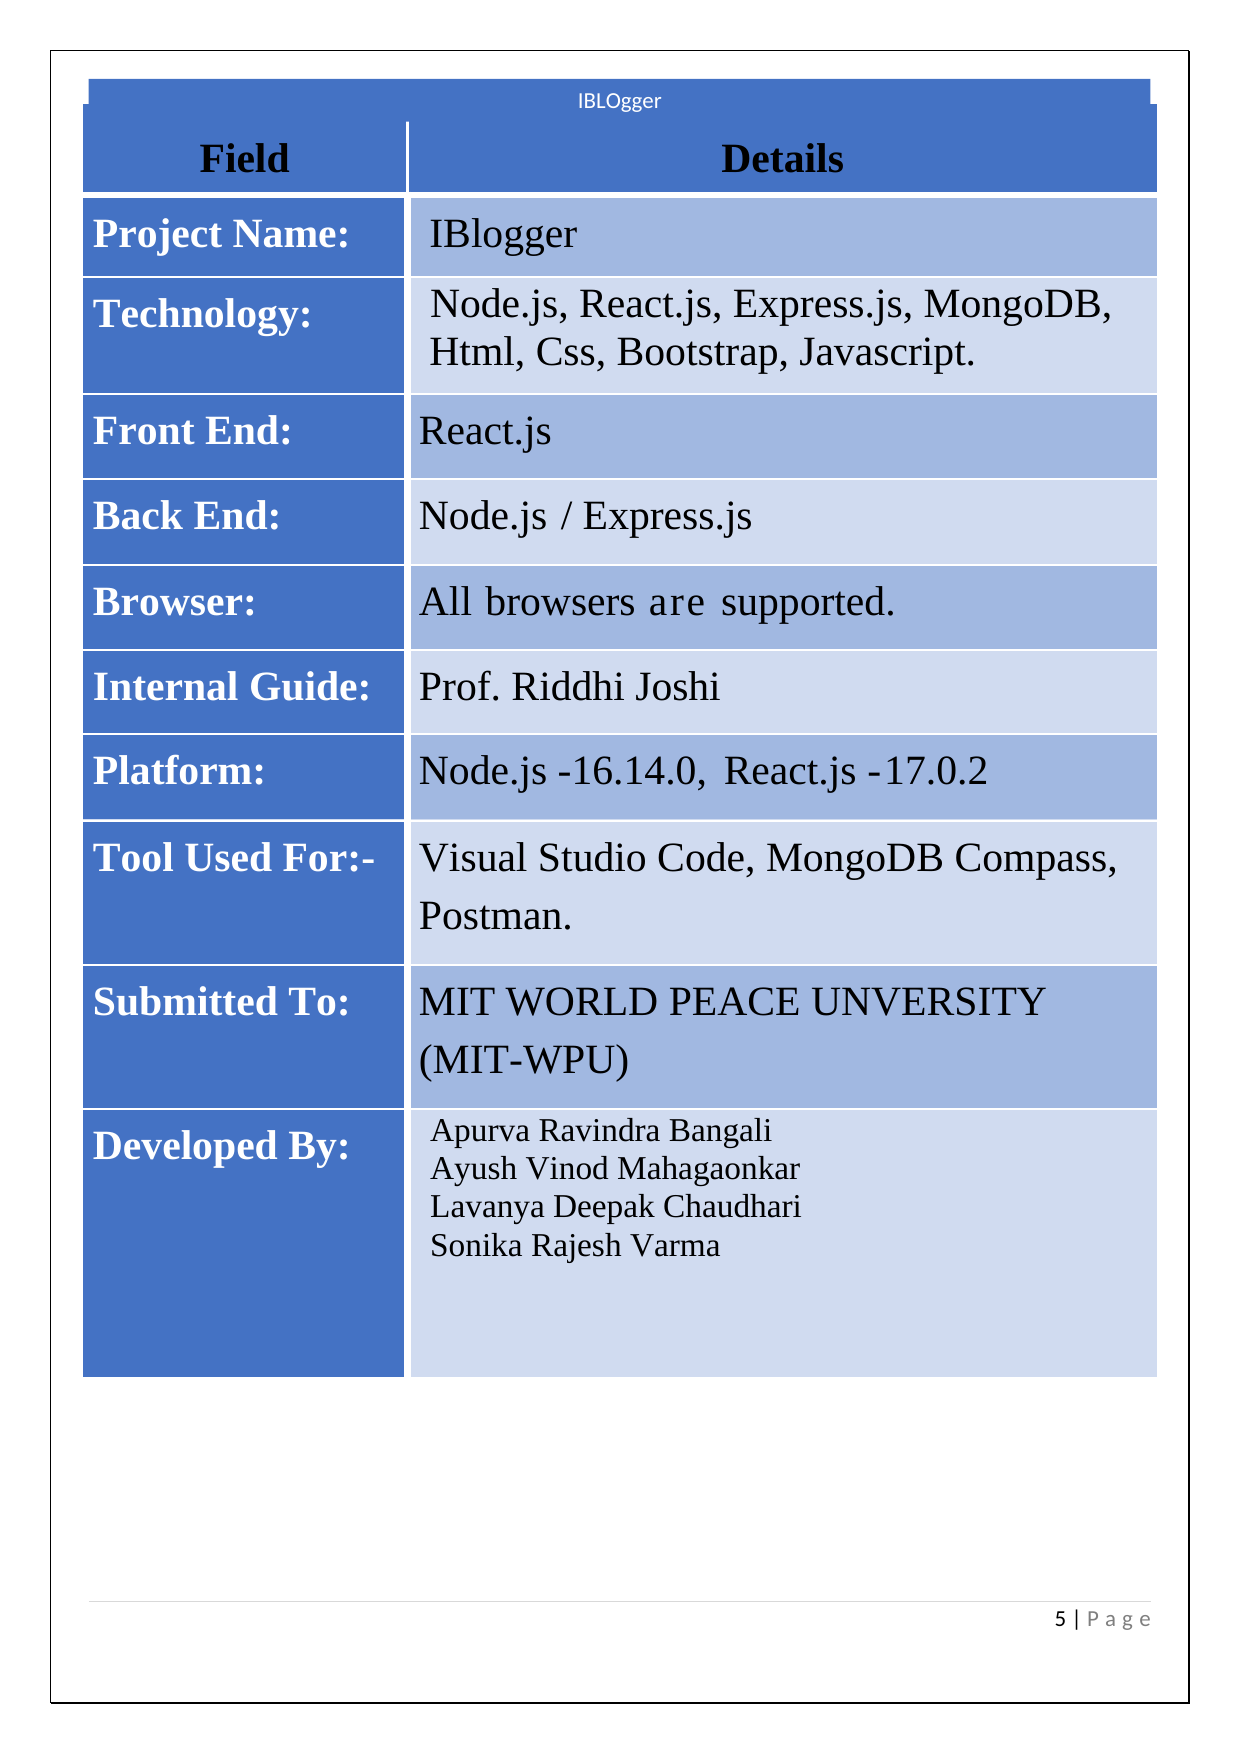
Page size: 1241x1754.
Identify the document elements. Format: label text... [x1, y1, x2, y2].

table_cell Front End: [83, 395, 404, 478]
table_cell Prof. Riddhi Joshi [411, 651, 1157, 733]
table_cell React.js [411, 395, 1157, 478]
table_cell Back End: [83, 480, 404, 564]
table_cell Internal Guide: [83, 651, 404, 733]
table_cell Node.js, React.js, Express.js, MongoDB, Html, Css, Bootstrap, Javascript. [411, 278, 1157, 393]
table_cell Node.js -16.14.0, React.js -17.0.2 [411, 735, 1157, 819]
table_header Details [409, 104, 1157, 192]
table_cell Submitted To: [83, 966, 404, 1108]
table_cell IBlogger [411, 198, 1157, 276]
table_header Field [83, 104, 406, 192]
table_cell All browsers are supported. [411, 566, 1157, 649]
table_cell Browser: [83, 566, 404, 649]
table_cell Developed By: [83, 1110, 404, 1377]
table_cell Node.js / Express.js [411, 480, 1157, 564]
table_cell [411, 1110, 1157, 1377]
table_cell Visual Studio Code, MongoDB Compass, Postman. [411, 822, 1157, 964]
table_cell MIT WORLD PEACE UNVERSITY (MIT-WPU) [411, 966, 1157, 1108]
table_cell Tool Used For:- [83, 822, 404, 964]
table_cell Project Name: [83, 198, 404, 276]
table_cell Technology: [83, 278, 404, 393]
table_cell Platform: [83, 735, 404, 819]
